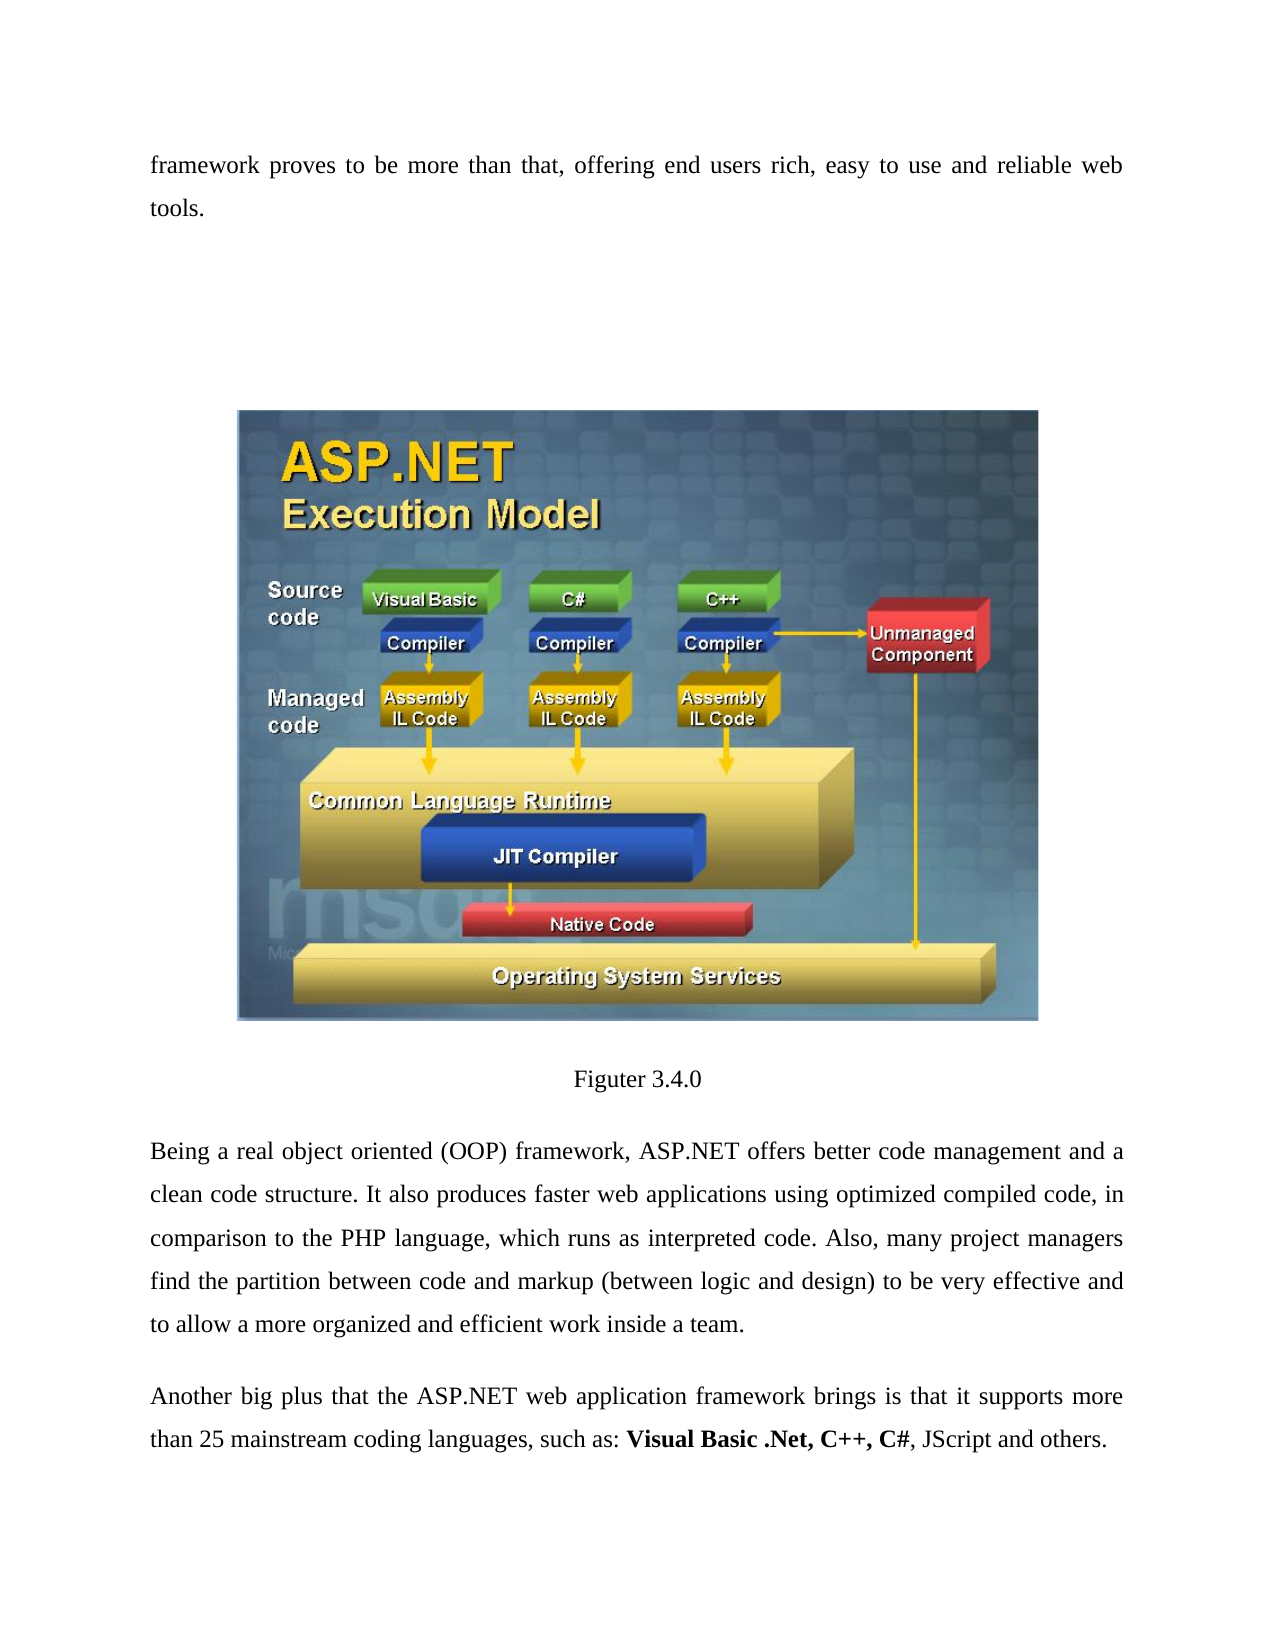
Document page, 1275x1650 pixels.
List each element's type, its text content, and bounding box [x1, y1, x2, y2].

text Being a real object oriented (OOP) framework, ASP.NET offers better code management and a clean code structure. It also produces faster web applications using optimized compiled code, in comparison to the PHP language, which runs as interpreted code. Also, many project managers find the partition between code and markup (between logic and design) to be very effective and to allow a more organized and efficient work inside a team. [150, 1136, 1125, 1338]
text Figuter 3.4.0 [150, 1064, 1125, 1093]
text Another big plus that the ASP.NET web application framework brings is that it supports more than 25 mainstream coding languages, such as: Visual Basic .Net, C++, C#, JScript and others. [150, 1381, 1125, 1453]
picture [236, 410, 1039, 1021]
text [150, 150, 1125, 222]
